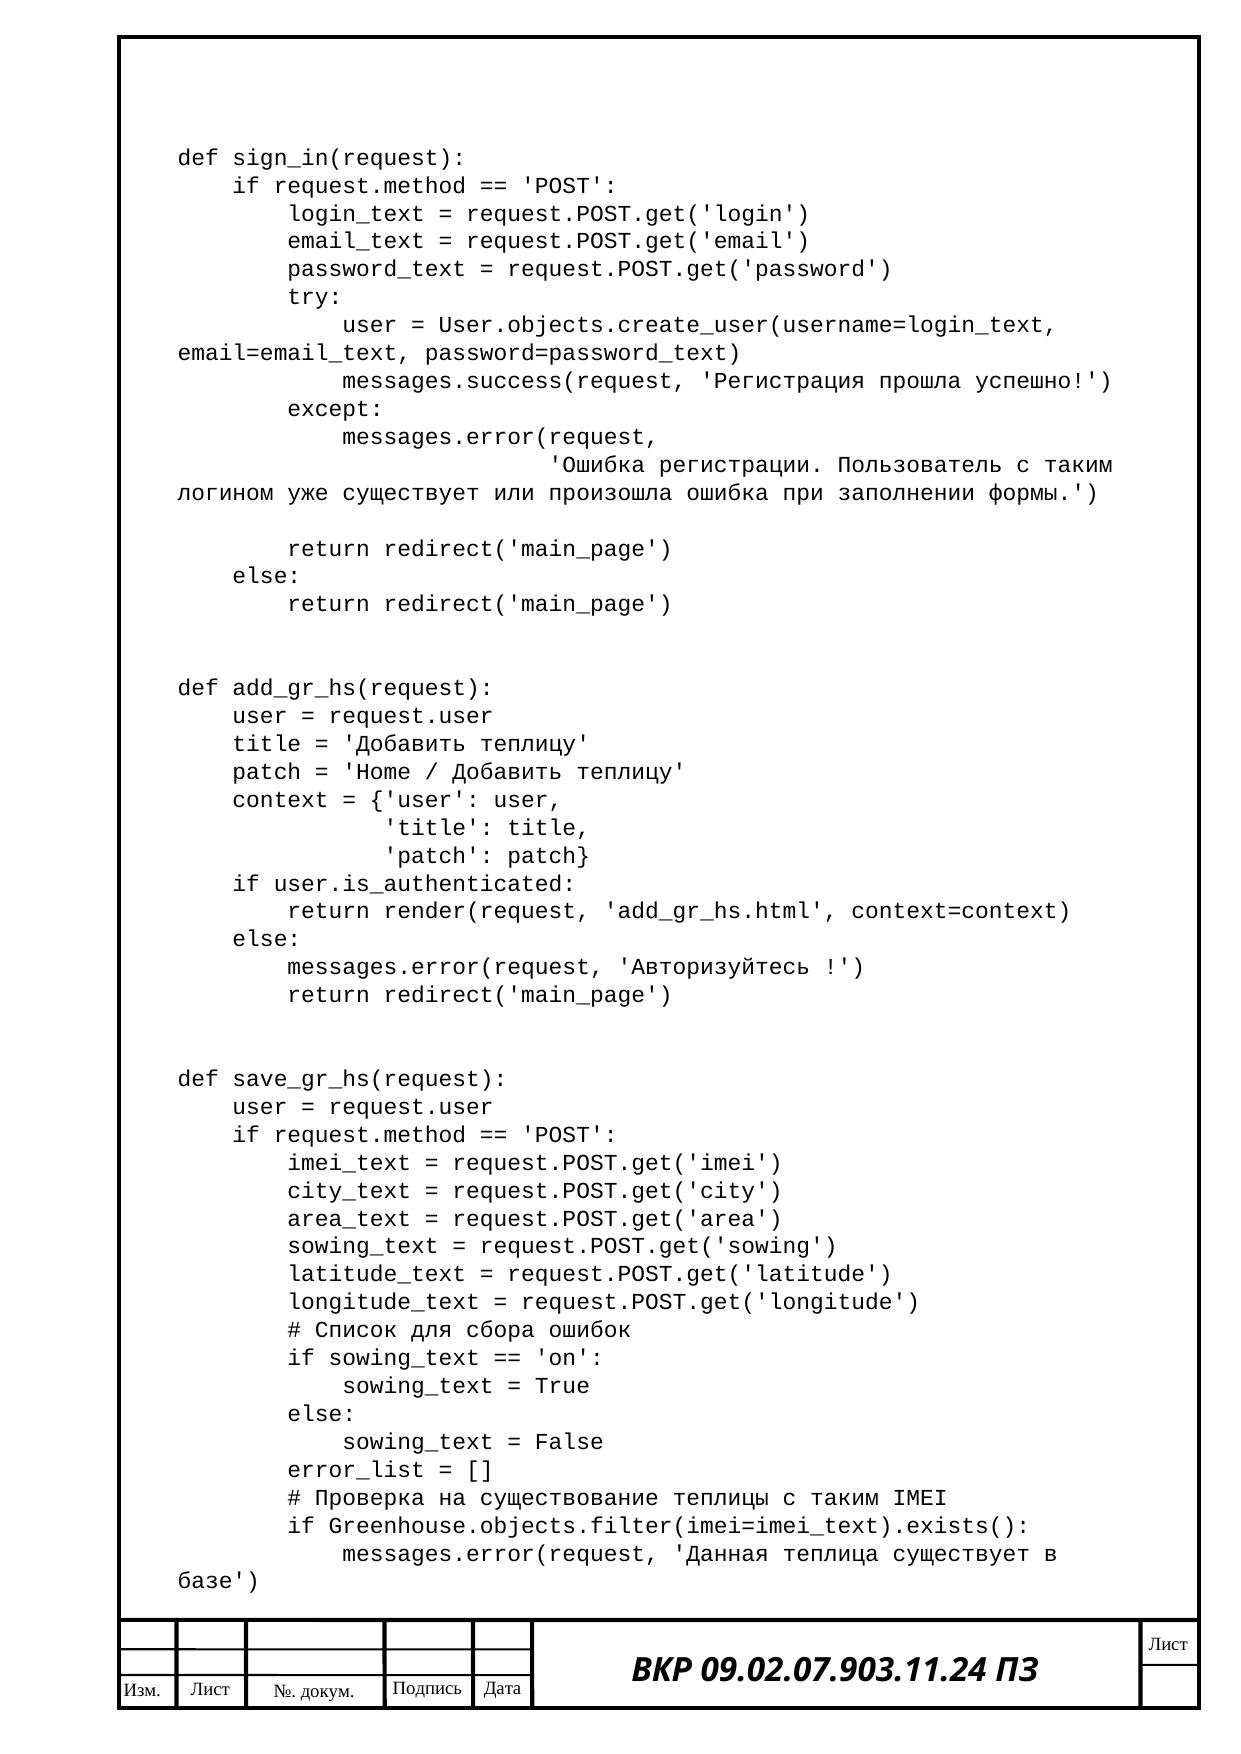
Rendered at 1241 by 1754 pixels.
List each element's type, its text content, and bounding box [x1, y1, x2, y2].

text def sign_in(request): if request.method == 'POST': login_text = request.POST.get('login') email_text = request.POST.get('email') password_text = request.POST.get('password') try: user = User.objects.create_user(username=login_text, email=email_text, password=password_text) messages.success(request, 'Регистрация прошла успешно!') except: messages.error(request, 'Ошибка регистрации. Пользователь с таким логином уже существует или произошла ошибка при заполнении формы.') return redirect('main_page') else: return redirect('main_page') def add_gr_hs(request): user = request.user title = 'Добавить теплицу' patch = 'Home / Добавить теплицу' context = {'user': user, 'title': title, 'patch': patch} if user.is_authenticated: return render(request, 'add_gr_hs.html', context=context) else: messages.error(request, 'Авторизуйтесь !') return redirect('main_page') def save_gr_hs(request): user = request.user if request.method == 'POST': imei_text = request.POST.get('imei') city_text = request.POST.get('city') area_text = request.POST.get('area') sowing_text = request.POST.get('sowing') latitude_text = request.POST.get('latitude') longitude_text = request.POST.get('longitude') # Список для сбора ошибок if sowing_text == 'on': sowing_text = True else: sowing_text = False error_list = [] # Проверка на существование теплицы с таким IMEI if Greenhouse.objects.filter(imei=imei_text).exists(): messages.error(request, 'Данная теплица существует в базе') [177, 118, 1152, 1596]
